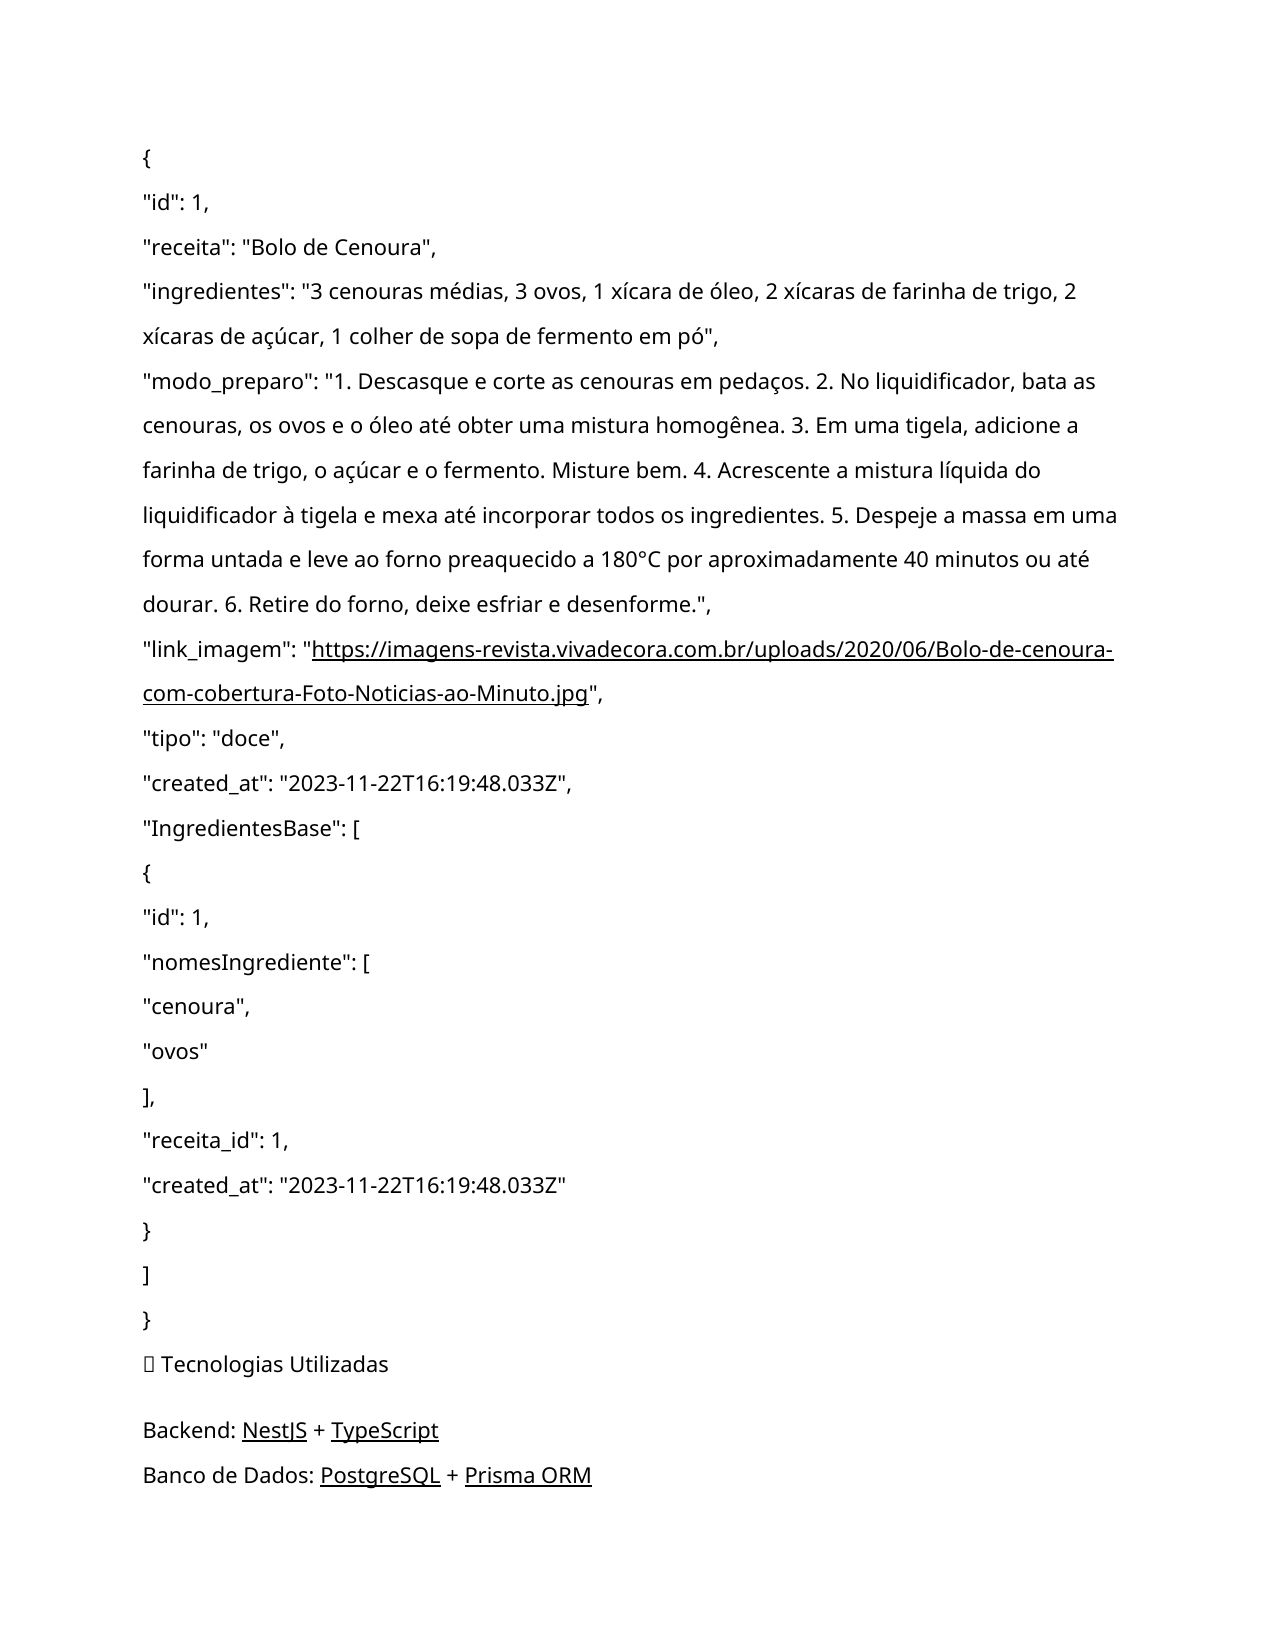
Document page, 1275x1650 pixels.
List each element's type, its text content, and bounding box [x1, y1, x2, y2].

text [142, 1415, 1133, 1490]
text { "id": 1, "receita": "Bolo de Cenoura", "ingredientes": "3 cenouras médias, 3 ovos, 1 xícara de óleo, 2 xícaras de farinha de trigo, 2 xícaras de açúcar, 1 colher de sopa de fermento em pó", "modo_preparo": "1. Descasque e corte as cenouras em pedaços. 2. No liquidificador, bata as cenouras, os ovos e o óleo até obter uma mistura homogênea. 3. Em uma tigela, adicione a farinha de trigo, o açúcar e o fermento. Misture bem. 4. Acrescente a mistura líquida do liquidificador à tigela e mexa até incorporar todos os ingredientes. 5. Despeje a massa em uma forma untada e leve ao forno preaquecido a 180°C por aproximadamente 40 minutos ou até dourar. 6. Retire do forno, deixe esfriar e desenforme.", "link_imagem": "https://imagens-revista.vivadecora.com.br/uploads/2020/06/Bolo-de-cenoura-com-cobertura-Foto-Noticias-ao-Minuto.jpg", "tipo": "doce", "created_at": "2023-11-22T16:19:48.033Z", "IngredientesBase": [ { "id": 1, "nomesIngrediente": [ "cenoura", "ovos" ], "receita_id": 1, "created_at": "2023-11-22T16:19:48.033Z" } ] } 🔧 Tecnologias Utilizadas [142, 142, 1133, 1378]
